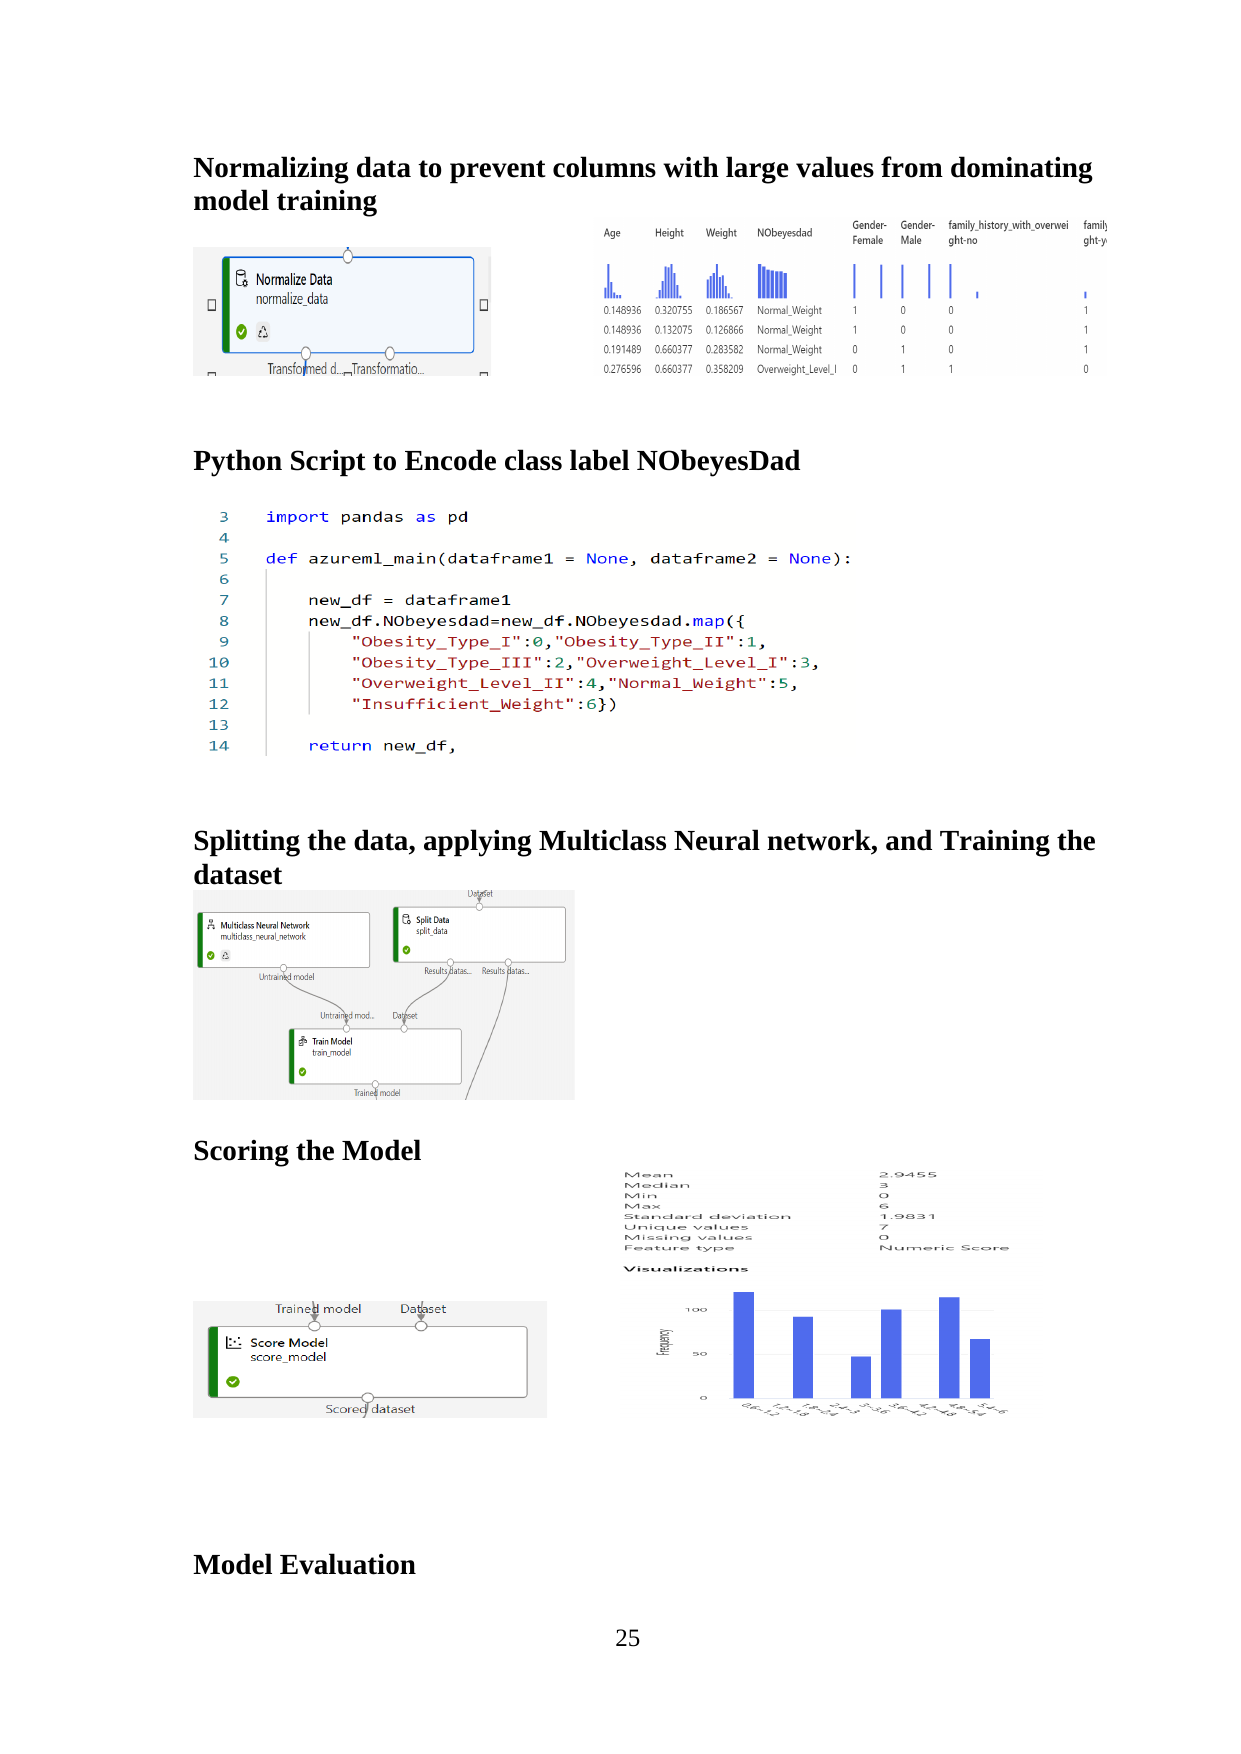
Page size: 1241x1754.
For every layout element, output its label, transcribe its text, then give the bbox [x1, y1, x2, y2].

text Model Evaluation [118, 1547, 1137, 1581]
text Splitting the data, applying Multiclass Neural network, and Training the dataset [193, 823, 1137, 891]
text Scoring the Model [118, 1133, 1137, 1167]
text Python Script to Encode class label NObeyesDad [118, 443, 1137, 477]
picture [193, 247, 492, 376]
text Normalizing data to prevent columns with large values from dominating model training [193, 150, 1137, 217]
picture [193, 510, 857, 757]
picture [193, 1301, 548, 1418]
picture [593, 217, 1107, 376]
picture [193, 890, 575, 1100]
picture [620, 1167, 1044, 1418]
